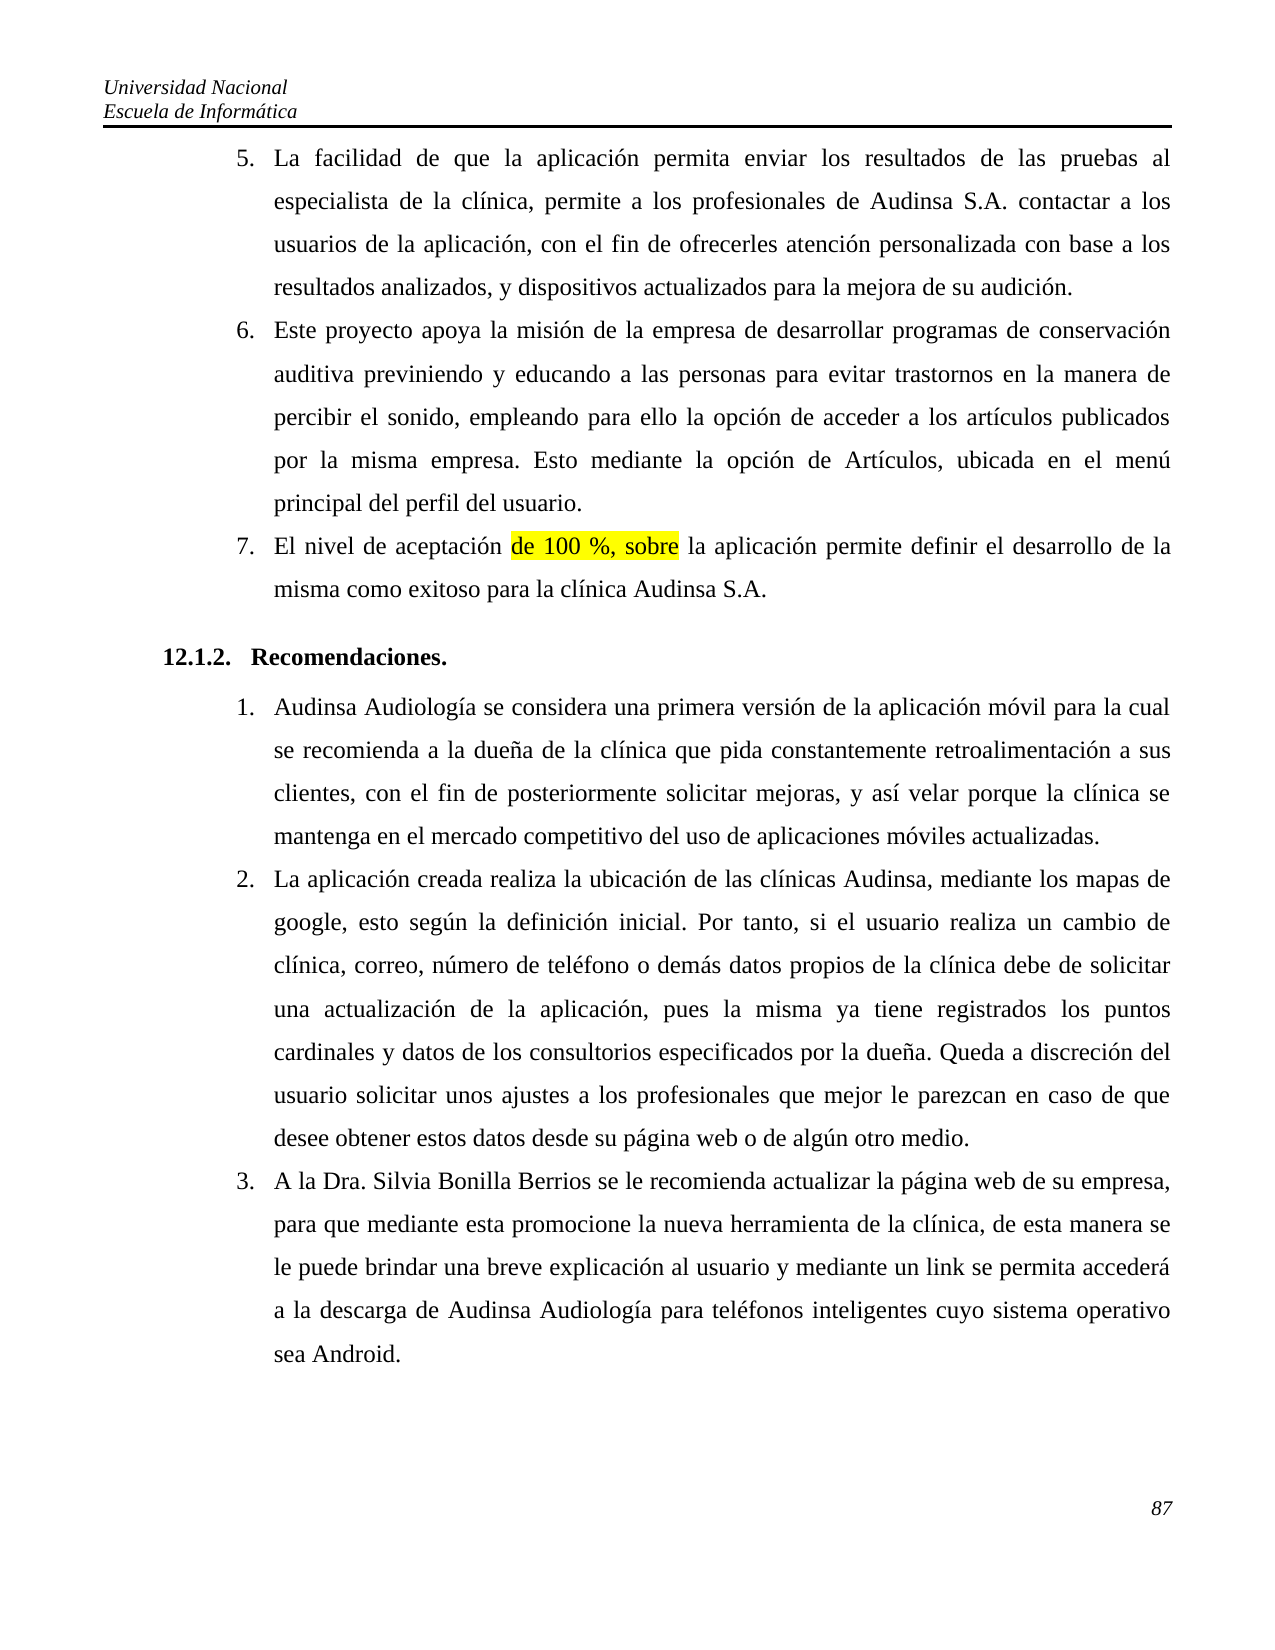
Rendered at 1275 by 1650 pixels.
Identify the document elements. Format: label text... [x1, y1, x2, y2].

list La aplicación creada realiza la ubicación de las clínicas Audinsa, mediante los mapas de google, esto según la definición inicial. Por tanto, si el usuario realiza un cambio de clínica, correo, número de teléfono o demás datos propios de la clínica debe de solicitar una actualización de la aplicación, pues la misma ya tiene registrados los puntos cardinales y datos de los consultorios especificados por la dueña. Queda a discreción del usuario solicitar unos ajustes a los profesionales que mejor le parezcan en caso de que desee obtener estos datos desde su página web o de algún otro medio. [236, 864, 1172, 1152]
list Audinsa Audiología se considera una primera versión de la aplicación móvil para la cual se recomienda a la dueña de la clínica que pida constantemente retroalimentación a sus clientes, con el fin de posteriormente solicitar mejoras, y así velar porque la clínica se mantenga en el mercado competitivo del uso de aplicaciones móviles actualizadas. [236, 692, 1172, 850]
list A la Dra. Silvia Bonilla Berrios se le recomienda actualizar la página web de su empresa, para que mediante esta promocione la nueva herramienta de la clínica, de esta manera se le puede brindar una breve explicación al usuario y mediante un link se permita accederá a la descarga de Audinsa Audiología para teléfonos inteligentes cuyo sistema operativo sea Android. [236, 1166, 1172, 1367]
list La facilidad de que la aplicación permita enviar los resultados de las pruebas al especialista de la clínica, permite a los profesionales de Audinsa S.A. contactar a los usuarios de la aplicación, con el fin de ofrecerles atención personalizada con base a los resultados analizados, y dispositivos actualizados para la mejora de su audición. [236, 143, 1172, 301]
list El nivel de aceptación de 100 %, sobre la aplicación permite definir el desarrollo de la misma como exitoso para la clínica Audinsa S.A. [236, 531, 1172, 603]
text Recomendaciones. [162, 642, 1172, 671]
list Este proyecto apoya la misión de la empresa de desarrollar programas de conservación auditiva previniendo y educando a las personas para evitar trastornos en la manera de percibir el sonido, empleando para ello la opción de acceder a los artículos publicados por la misma empresa. Esto mediante la opción de Artículos, ubicada en el menú principal del perfil del usuario. [236, 316, 1172, 517]
